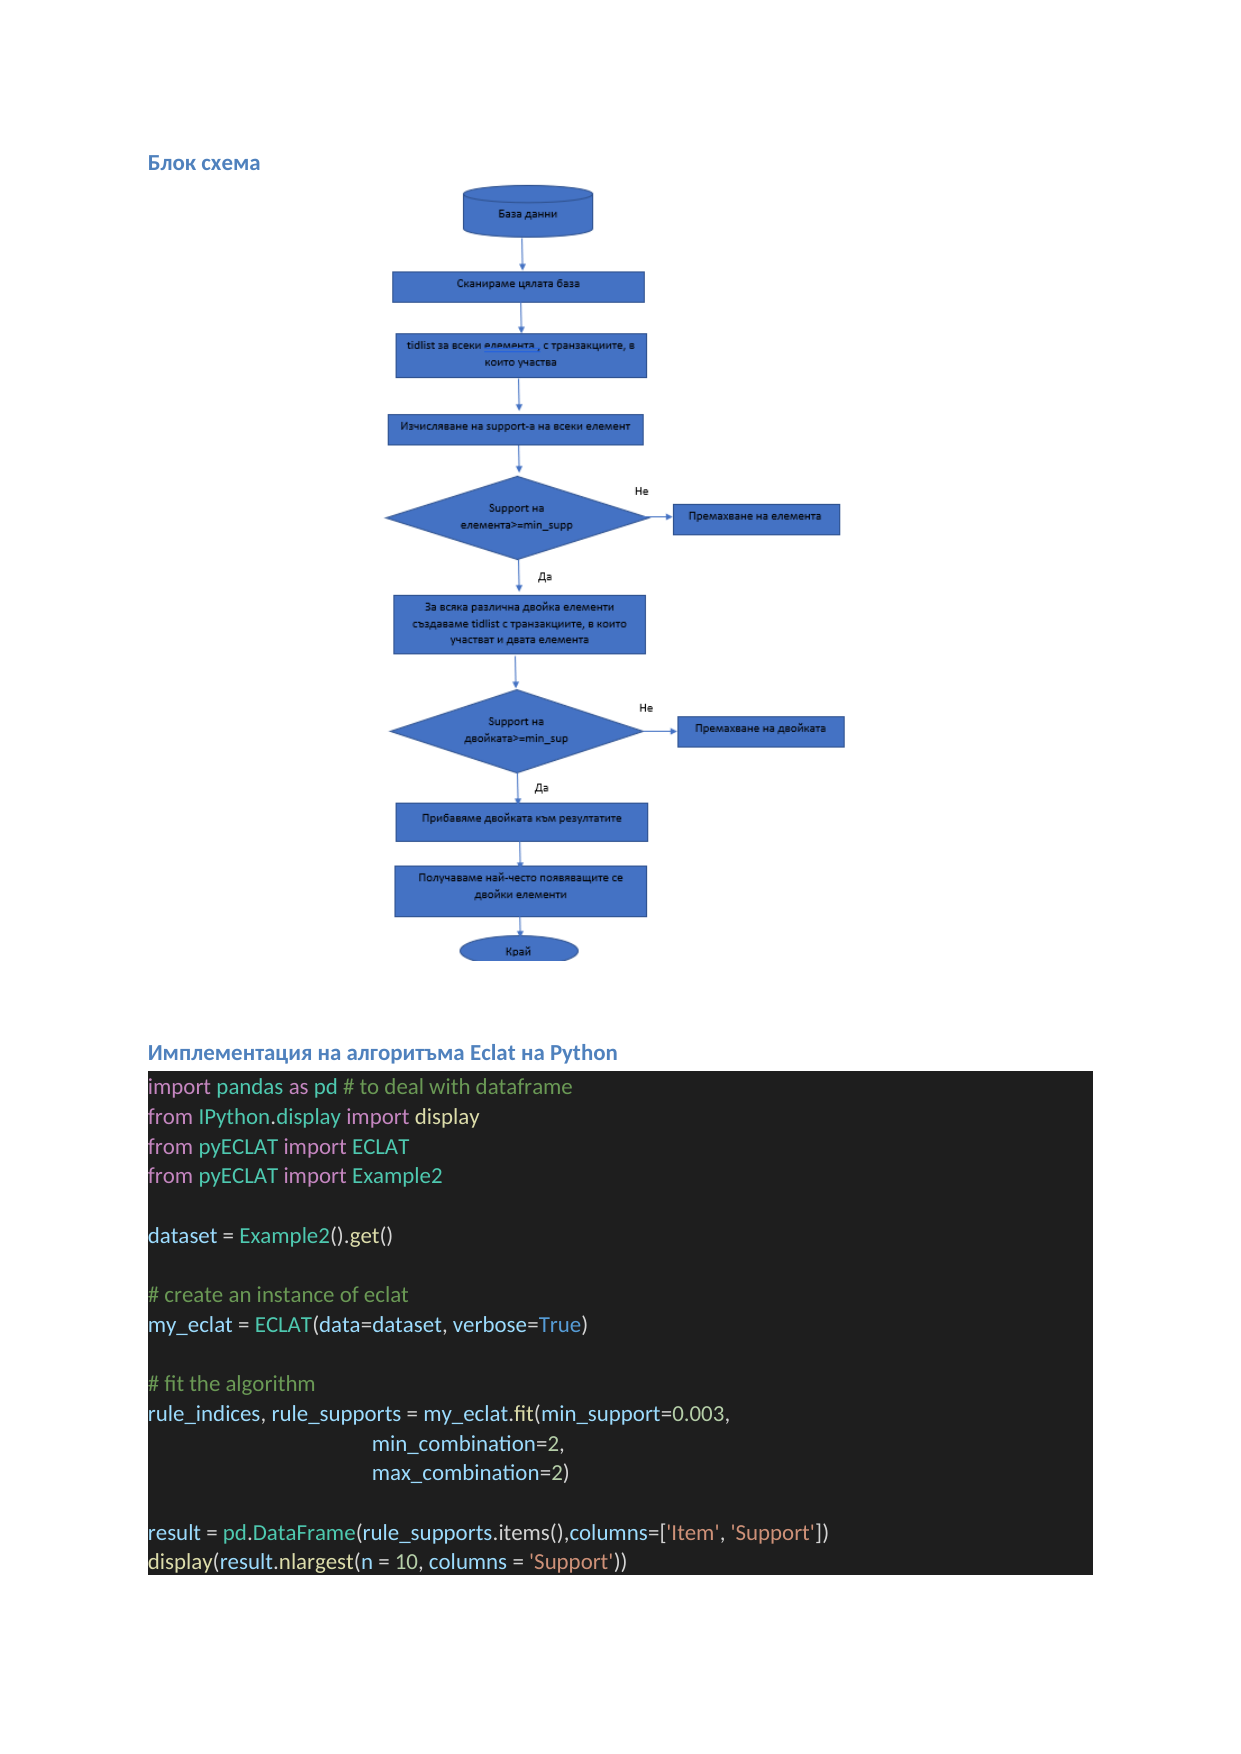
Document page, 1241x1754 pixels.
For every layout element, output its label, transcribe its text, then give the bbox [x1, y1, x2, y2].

text rule_indices, rule_supports = my_eclat.fit(min_support=0.003, [148, 1397, 1093, 1427]
text max_combination=2) [148, 1457, 1093, 1486]
text my_eclat = ECLAT(data=dataset, verbose=True) [148, 1308, 1093, 1338]
text from IPython.display import display [148, 1100, 1093, 1130]
picture [360, 179, 880, 961]
text # fit the algorithm [148, 1368, 1093, 1397]
text display(result.nlargest(n = 10, columns = 'Support')) [148, 1546, 1093, 1575]
text from pyECLAT import Example2 [148, 1160, 1093, 1189]
text # create an instance of eclat [148, 1278, 1093, 1308]
text min_combination=2, [148, 1427, 1093, 1457]
text result = pd.DataFrame(rule_supports.items(),columns=['Item', 'Support']) [148, 1516, 1093, 1546]
subtitle Имплементация на алгоритъма Eclat на Python [148, 1038, 1093, 1067]
text from pyECLAT import ECLAT [148, 1130, 1093, 1160]
text import pandas as pd # to deal with dataframe [148, 1071, 1093, 1100]
subtitle Блок схема [148, 148, 1093, 176]
text dataset = Example2().get() [148, 1219, 1093, 1249]
